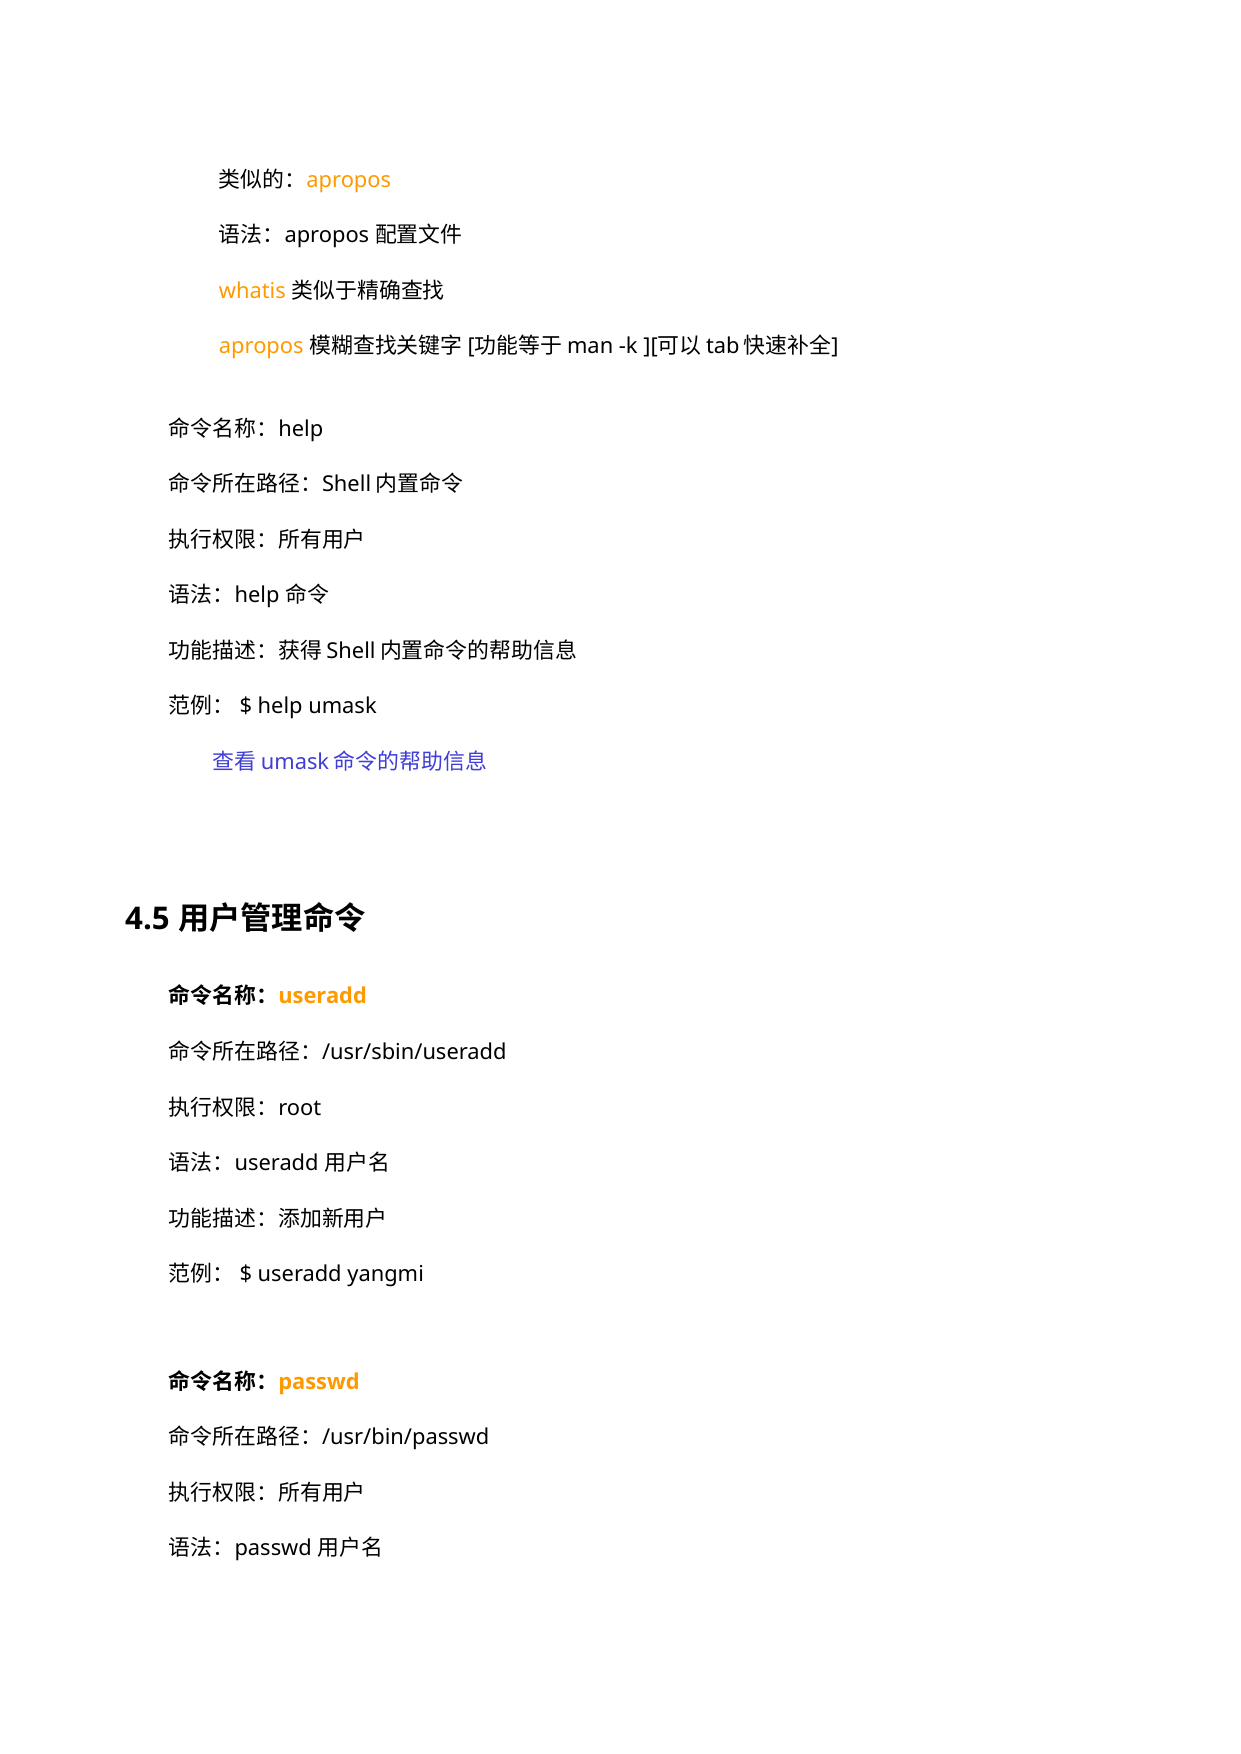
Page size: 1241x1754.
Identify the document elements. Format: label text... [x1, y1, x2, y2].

text 命令所在路径：Shell内置命令 [125, 466, 1115, 498]
text 范例： $ useradd yangmi [125, 1256, 1115, 1288]
text 命令名称：passwd [125, 1364, 1115, 1395]
text 查看umask命令的帮助信息 [169, 744, 1115, 776]
text 功能描述：获得Shell内置命令的帮助信息 [125, 633, 1115, 664]
text 语法：passwd 用户名 [125, 1530, 1115, 1562]
subtitle 4.5 用户管理命令 [125, 893, 1115, 938]
text 执行权限：所有用户 [125, 522, 1115, 553]
text 命令所在路径：/usr/bin/passwd [125, 1419, 1115, 1451]
text 命令所在路径：/usr/sbin/useradd [125, 1034, 1115, 1066]
text whatis 类似于精确查找 [169, 273, 1115, 305]
text 功能描述：添加新用户 [125, 1201, 1115, 1232]
text 执行权限：所有用户 [125, 1475, 1115, 1506]
text 类似的：apropos [169, 162, 1115, 194]
text 命令名称：useradd [125, 978, 1115, 1010]
text 语法：help 命令 [125, 577, 1115, 609]
text 命令名称：help [125, 411, 1115, 442]
text 范例： $ help umask [125, 688, 1115, 720]
text 语法：useradd 用户名 [125, 1145, 1115, 1177]
text apropos 模糊查找关键字 [功能等于 man -k ][可以tab快速补全] [169, 328, 1115, 360]
text 语法：apropos 配置文件 [169, 217, 1115, 249]
text 执行权限：root [125, 1089, 1115, 1121]
